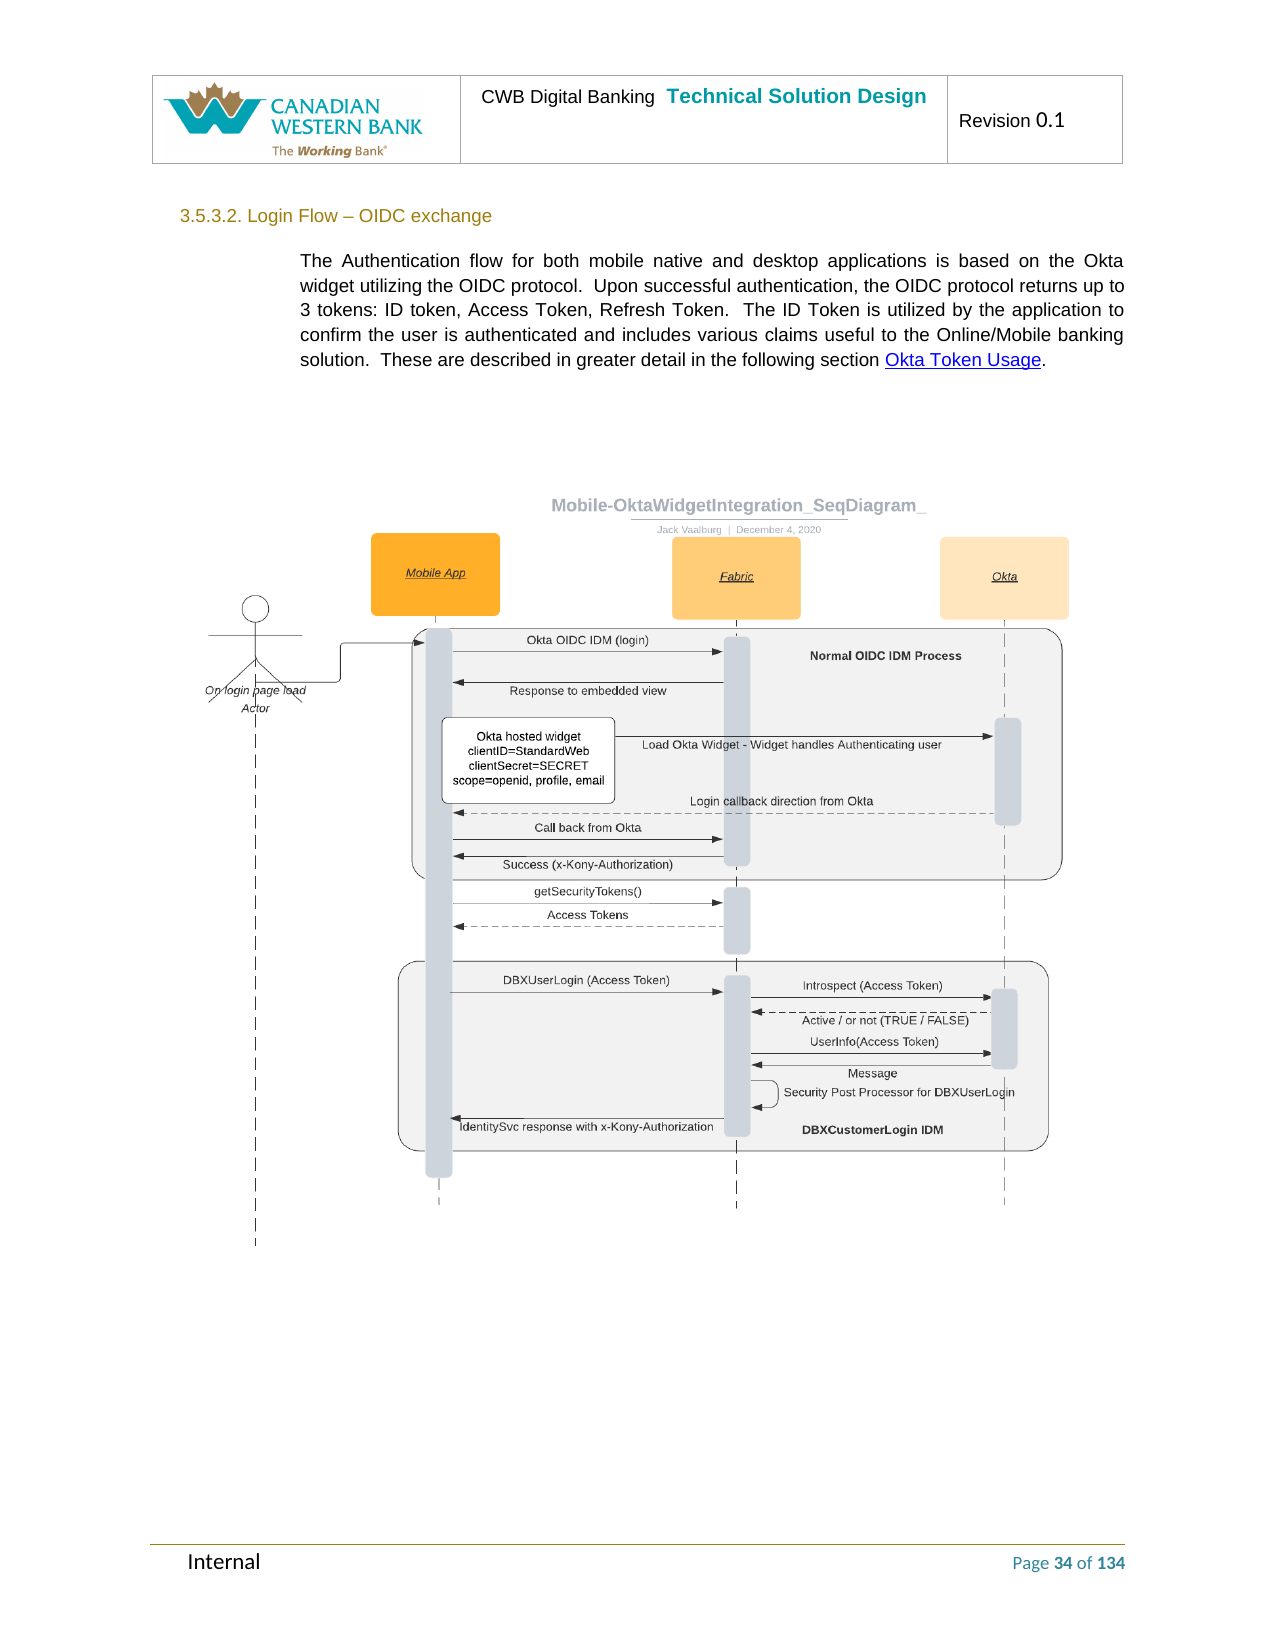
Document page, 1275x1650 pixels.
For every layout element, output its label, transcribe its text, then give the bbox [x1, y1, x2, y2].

picture [150, 440, 1126, 1288]
subtitle Login Flow – OIDC exchange [179, 205, 1125, 226]
text The Authentication flow for both mobile native and desktop applications is based on the Okta widget utilizing the OIDC protocol. Upon successful authentication, the OIDC protocol returns up to 3 tokens: ID token, Access Token, Refresh Token. The ID Token is utilized by the application to confirm the user is authenticated and includes various claims useful to the Online/Mobile banking solution. These are described in greater detail in the following section Okta Token Usage. [300, 250, 1125, 370]
picture [163, 82, 423, 158]
